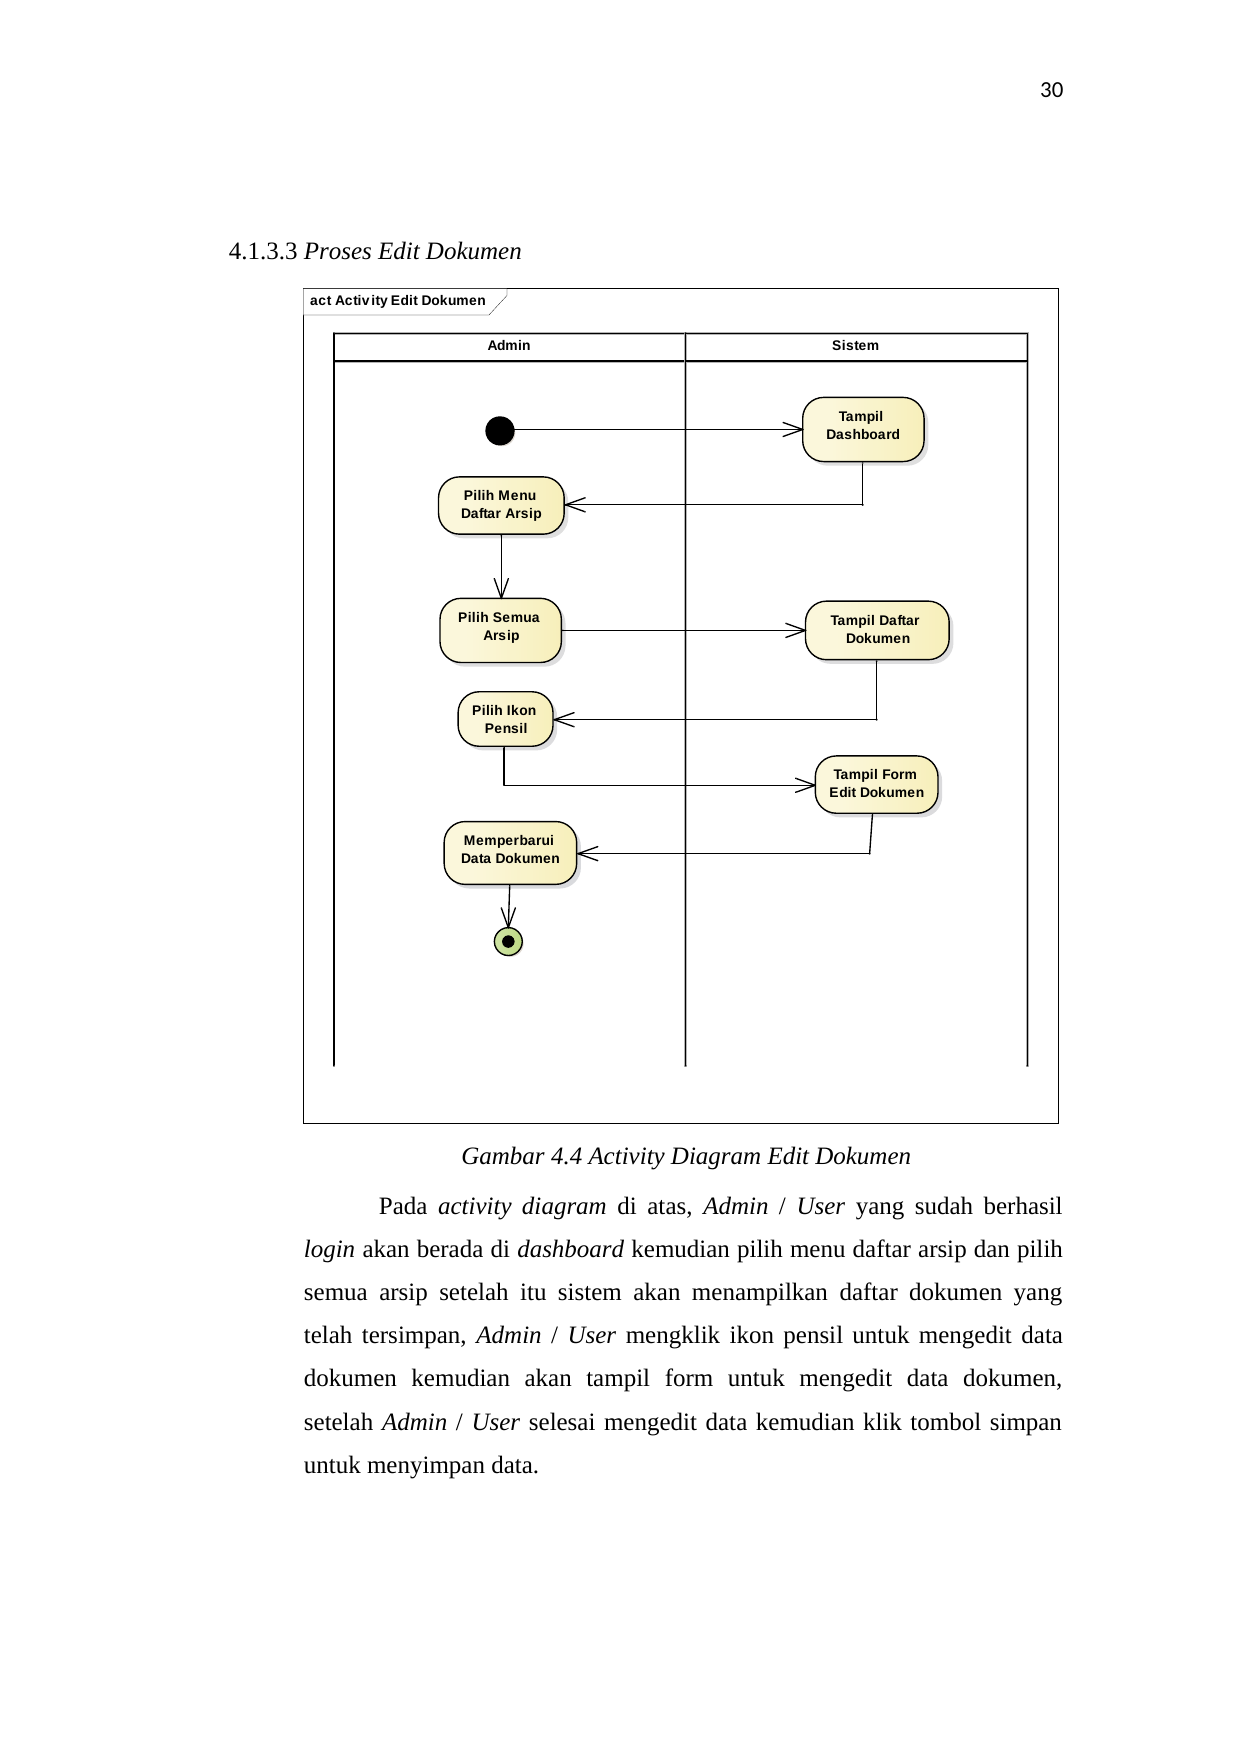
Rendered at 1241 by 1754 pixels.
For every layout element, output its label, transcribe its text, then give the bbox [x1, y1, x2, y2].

text Pada activity diagram di atas, Admin / User yang sudah berhasil login akan berada di dashboard kemudian pilih menu daftar arsip dan pilih semua arsip setelah itu sistem akan menampilkan daftar dokumen yang telah tersimpan, Admin / User mengklik ikon pensil untuk mengedit data dokumen kemudian akan tampil form untuk mengedit data dokumen, setelah Admin / User selesai mengedit data kemudian klik tombol simpan untuk menyimpan data. [304, 1191, 1063, 1478]
subtitle Proses Edit Dokumen [229, 236, 1063, 265]
text Gambar 4.4 Activity Diagram Edit Dokumen [386, 279, 1063, 1170]
